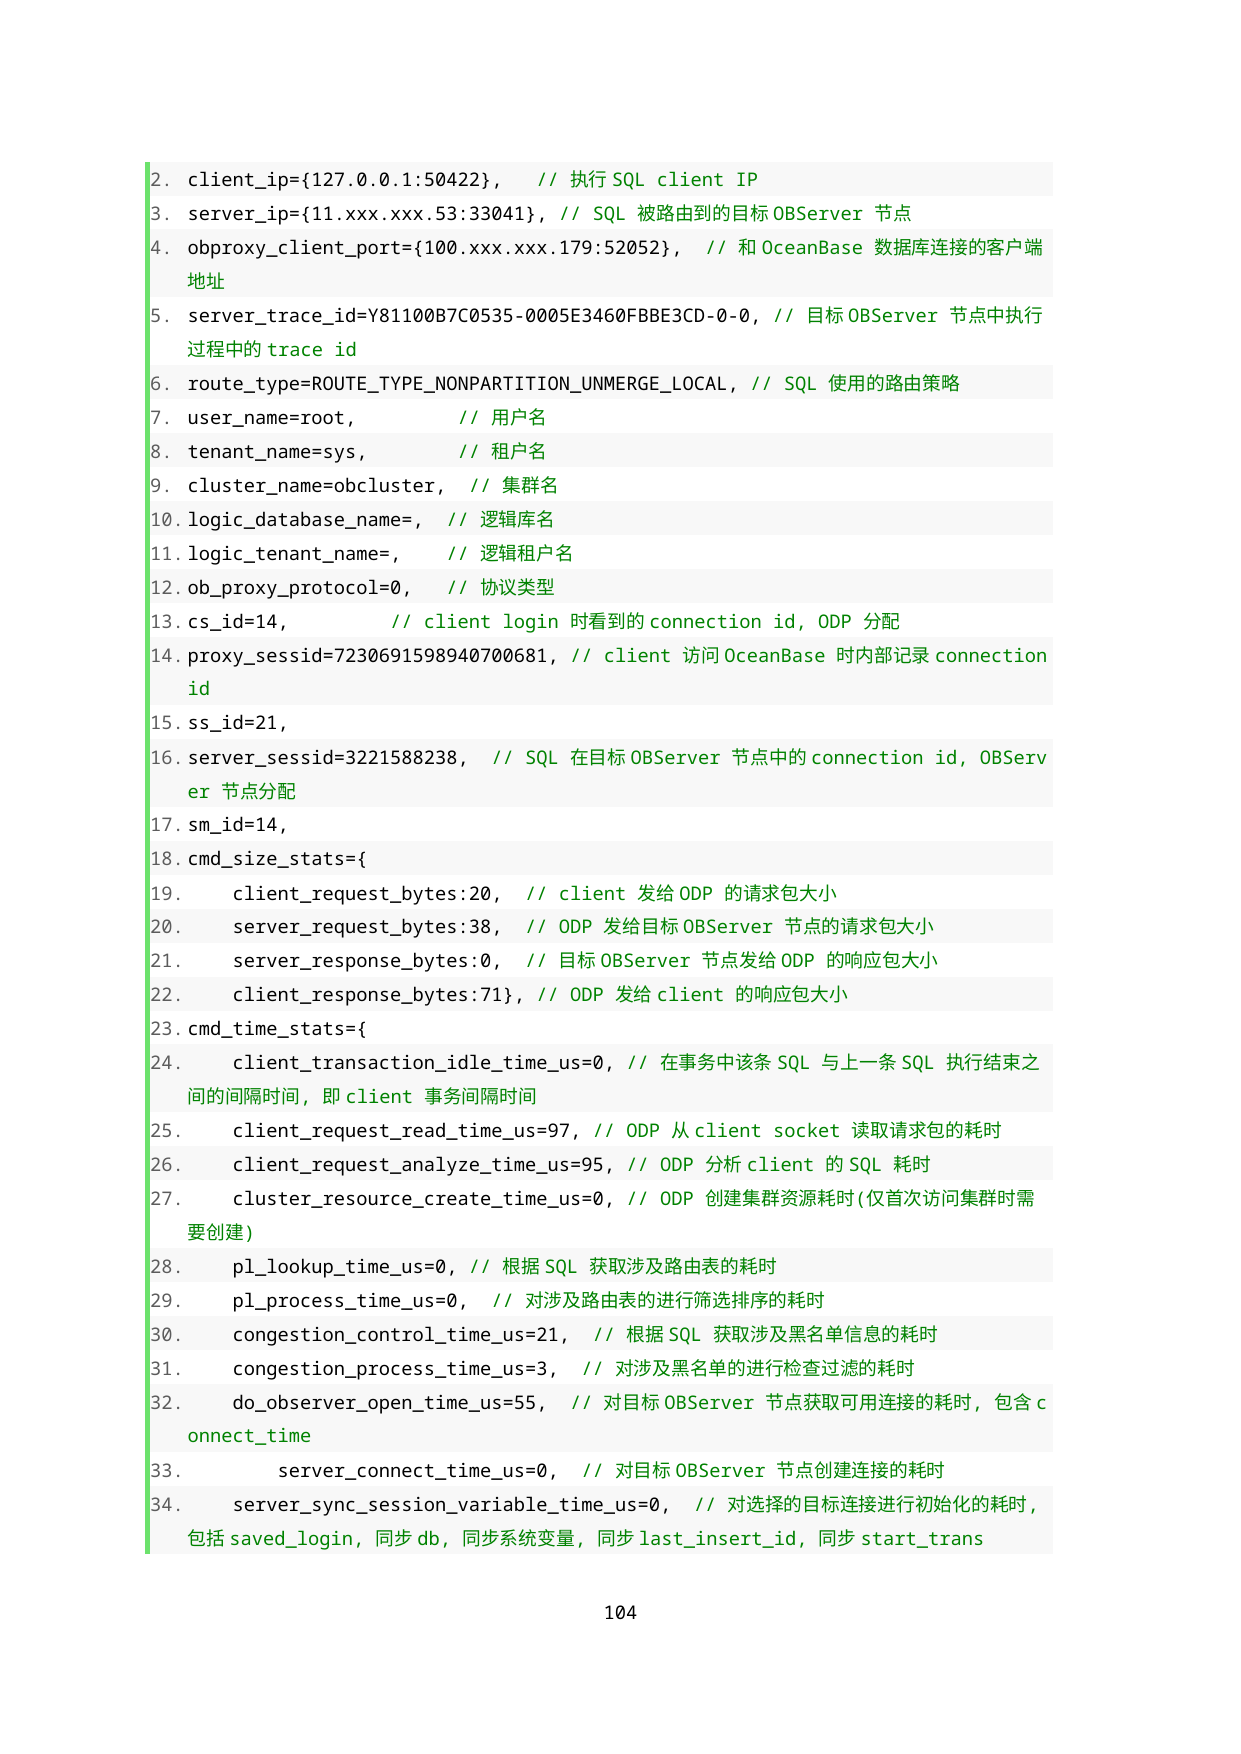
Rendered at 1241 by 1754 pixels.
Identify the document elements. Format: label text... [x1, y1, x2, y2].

list server_ip={11.xxx.xxx.53:33041}, // SQL 被路由到的目标 OBServer 节点 [150, 196, 1053, 229]
list logic_tenant_name=, // 逻辑租户名 [150, 535, 1053, 569]
list do_observer_open_time_us=55, // 对目标 OBServer 节点获取可用连接的耗时, 包含 connect_time [150, 1384, 1053, 1452]
list congestion_control_time_us=21, // 根据 SQL 获取涉及黑名单信息的耗时 [150, 1316, 1053, 1350]
list cluster_name=obcluster, // 集群名 [150, 467, 1053, 501]
list cs_id=14, // client login 时看到的 connection id, ODP 分配 [150, 603, 1053, 637]
list server_response_bytes:0, // 目标 OBServer 节点发给 ODP 的响应包大小 [150, 943, 1053, 977]
list server_sync_session_variable_time_us=0, // 对选择的目标连接进行初始化的耗时, 包括 saved_login, 同步 db, 同步系统变量, 同步 last_insert_id, 同步 start_trans [150, 1486, 1053, 1554]
list client_ip={127.0.0.1:50422}, // 执行 SQL client IP [150, 162, 1053, 196]
list pl_process_time_us=0, // 对涉及路由表的进行筛选排序的耗时 [150, 1282, 1053, 1316]
list proxy_sessid=7230691598940700681, // client 访问 OceanBase 时内部记录 connection id [150, 637, 1053, 705]
list pl_lookup_time_us=0, // 根据 SQL 获取涉及路由表的耗时 [150, 1248, 1053, 1282]
list ss_id=21, [150, 705, 1053, 739]
list ob_proxy_protocol=0, // 协议类型 [150, 569, 1053, 603]
list sm_id=14, [150, 807, 1053, 841]
list cluster_resource_create_time_us=0, // ODP 创建集群资源耗时(仅首次访问集群时需要创建) [150, 1180, 1053, 1248]
list server_connect_time_us=0, // 对目标 OBServer 节点创建连接的耗时 [150, 1452, 1053, 1486]
list server_request_bytes:38, // ODP 发给目标 OBServer 节点的请求包大小 [150, 909, 1053, 943]
list obproxy_client_port={100.xxx.xxx.179:52052}, // 和 OceanBase 数据库连接的客户端地址 [150, 229, 1053, 297]
list client_request_read_time_us=97, // ODP 从 client socket 读取请求包的耗时 [150, 1112, 1053, 1146]
list user_name=root, // 用户名 [150, 399, 1053, 433]
list client_transaction_idle_time_us=0, // 在事务中该条 SQL 与上一条 SQL 执行结束之间的间隔时间, 即 client 事务间隔时间 [150, 1044, 1053, 1112]
list congestion_process_time_us=3, // 对涉及黑名单的进行检查过滤的耗时 [150, 1350, 1053, 1384]
list client_request_analyze_time_us=95, // ODP 分析 client 的 SQL 耗时 [150, 1146, 1053, 1180]
list logic_database_name=, // 逻辑库名 [150, 501, 1053, 535]
list cmd_time_stats={ [150, 1011, 1053, 1044]
list client_response_bytes:71}, // ODP 发给 client 的响应包大小 [150, 977, 1053, 1011]
list server_trace_id=Y81100B7C0535-0005E3460FBBE3CD-0-0, // 目标 OBServer 节点中执行过程中的 trace id [150, 297, 1053, 365]
list tenant_name=sys, // 租户名 [150, 433, 1053, 467]
list route_type=ROUTE_TYPE_NONPARTITION_UNMERGE_LOCAL, // SQL 使用的路由策略 [150, 365, 1053, 399]
list server_sessid=3221588238, // SQL 在目标 OBServer 节点中的 connection id, OBServer 节点分配 [150, 739, 1053, 807]
list client_request_bytes:20, // client 发给 ODP 的请求包大小 [150, 875, 1053, 909]
list cmd_size_stats={ [150, 841, 1053, 875]
